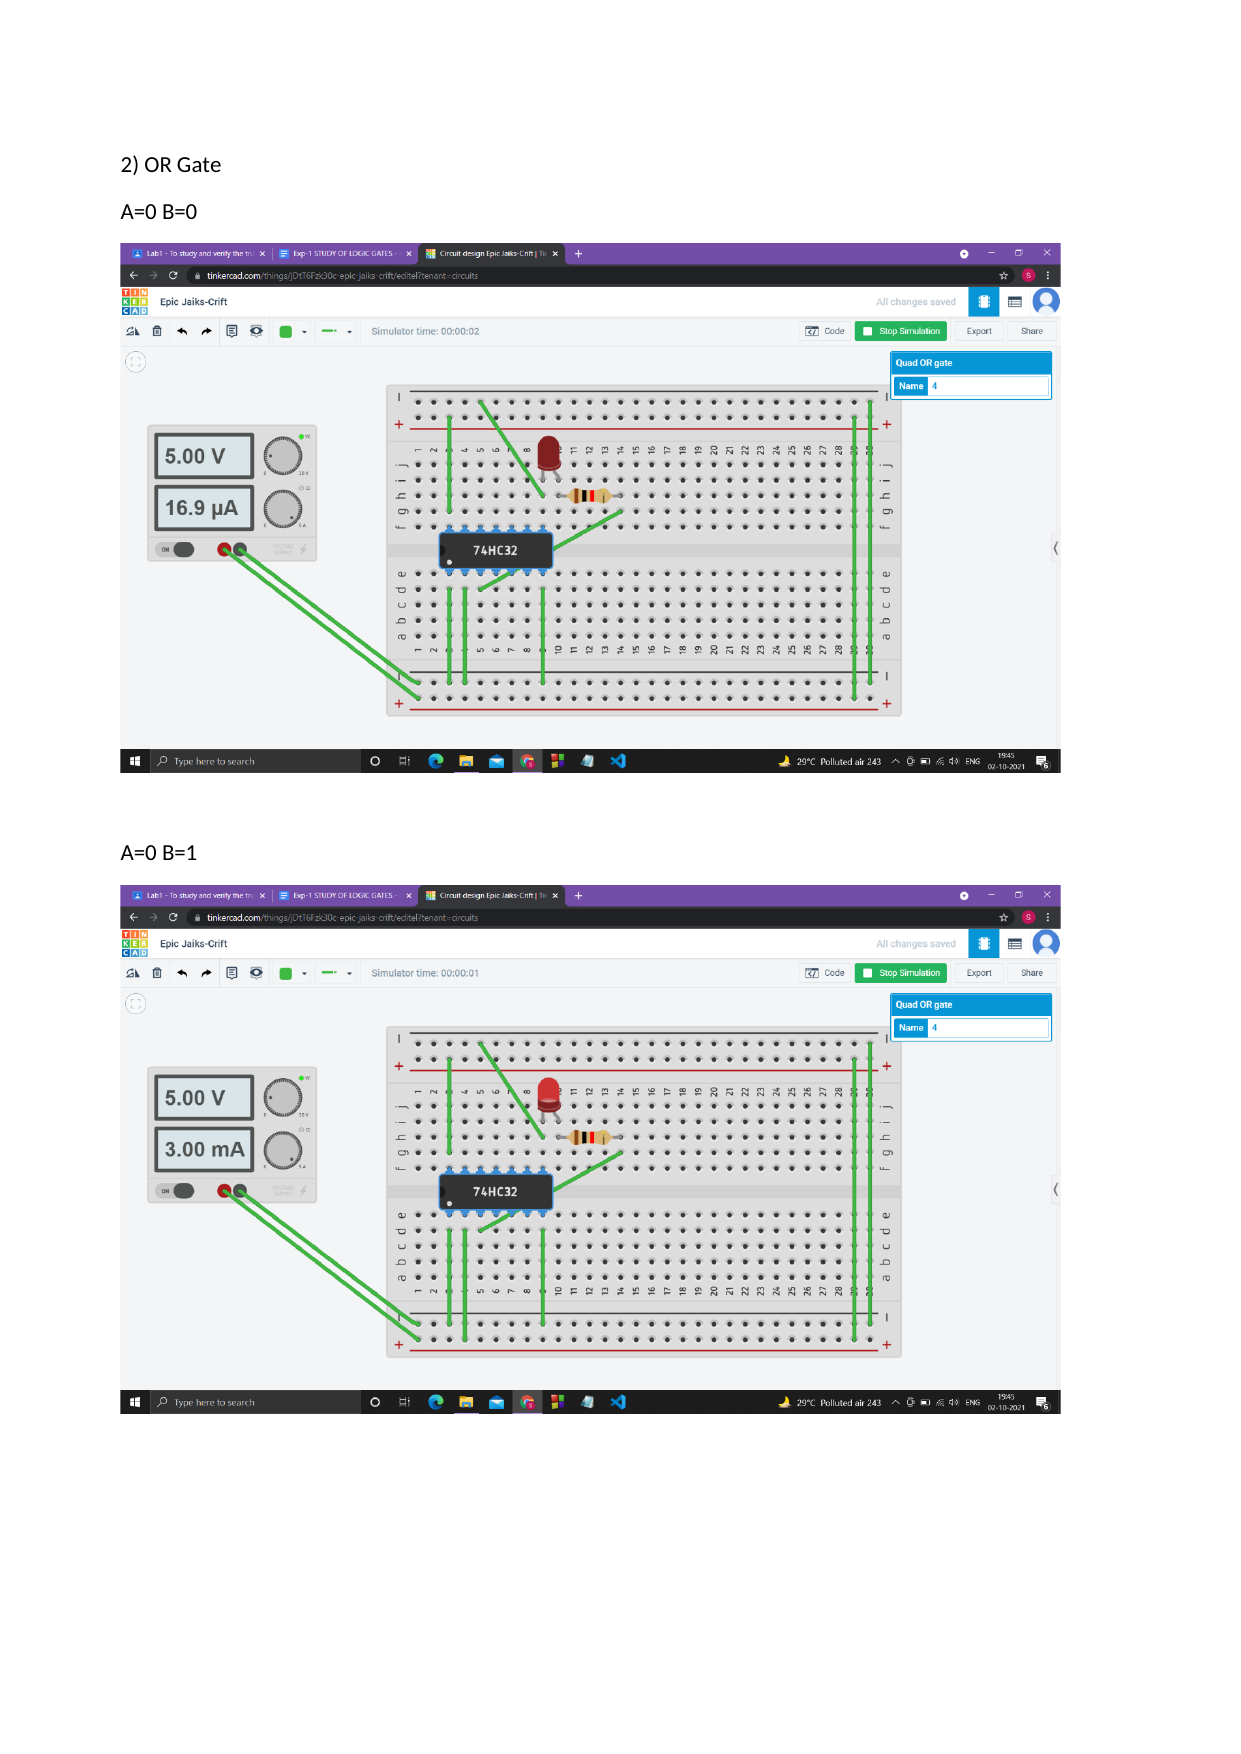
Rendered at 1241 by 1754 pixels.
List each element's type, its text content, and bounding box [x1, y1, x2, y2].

text A=0 B=1 [120, 838, 1090, 866]
text 2) OR Gate [120, 150, 1090, 178]
picture [120, 885, 1061, 1414]
picture [120, 243, 1061, 773]
text A=0 B=0 [120, 197, 1090, 225]
